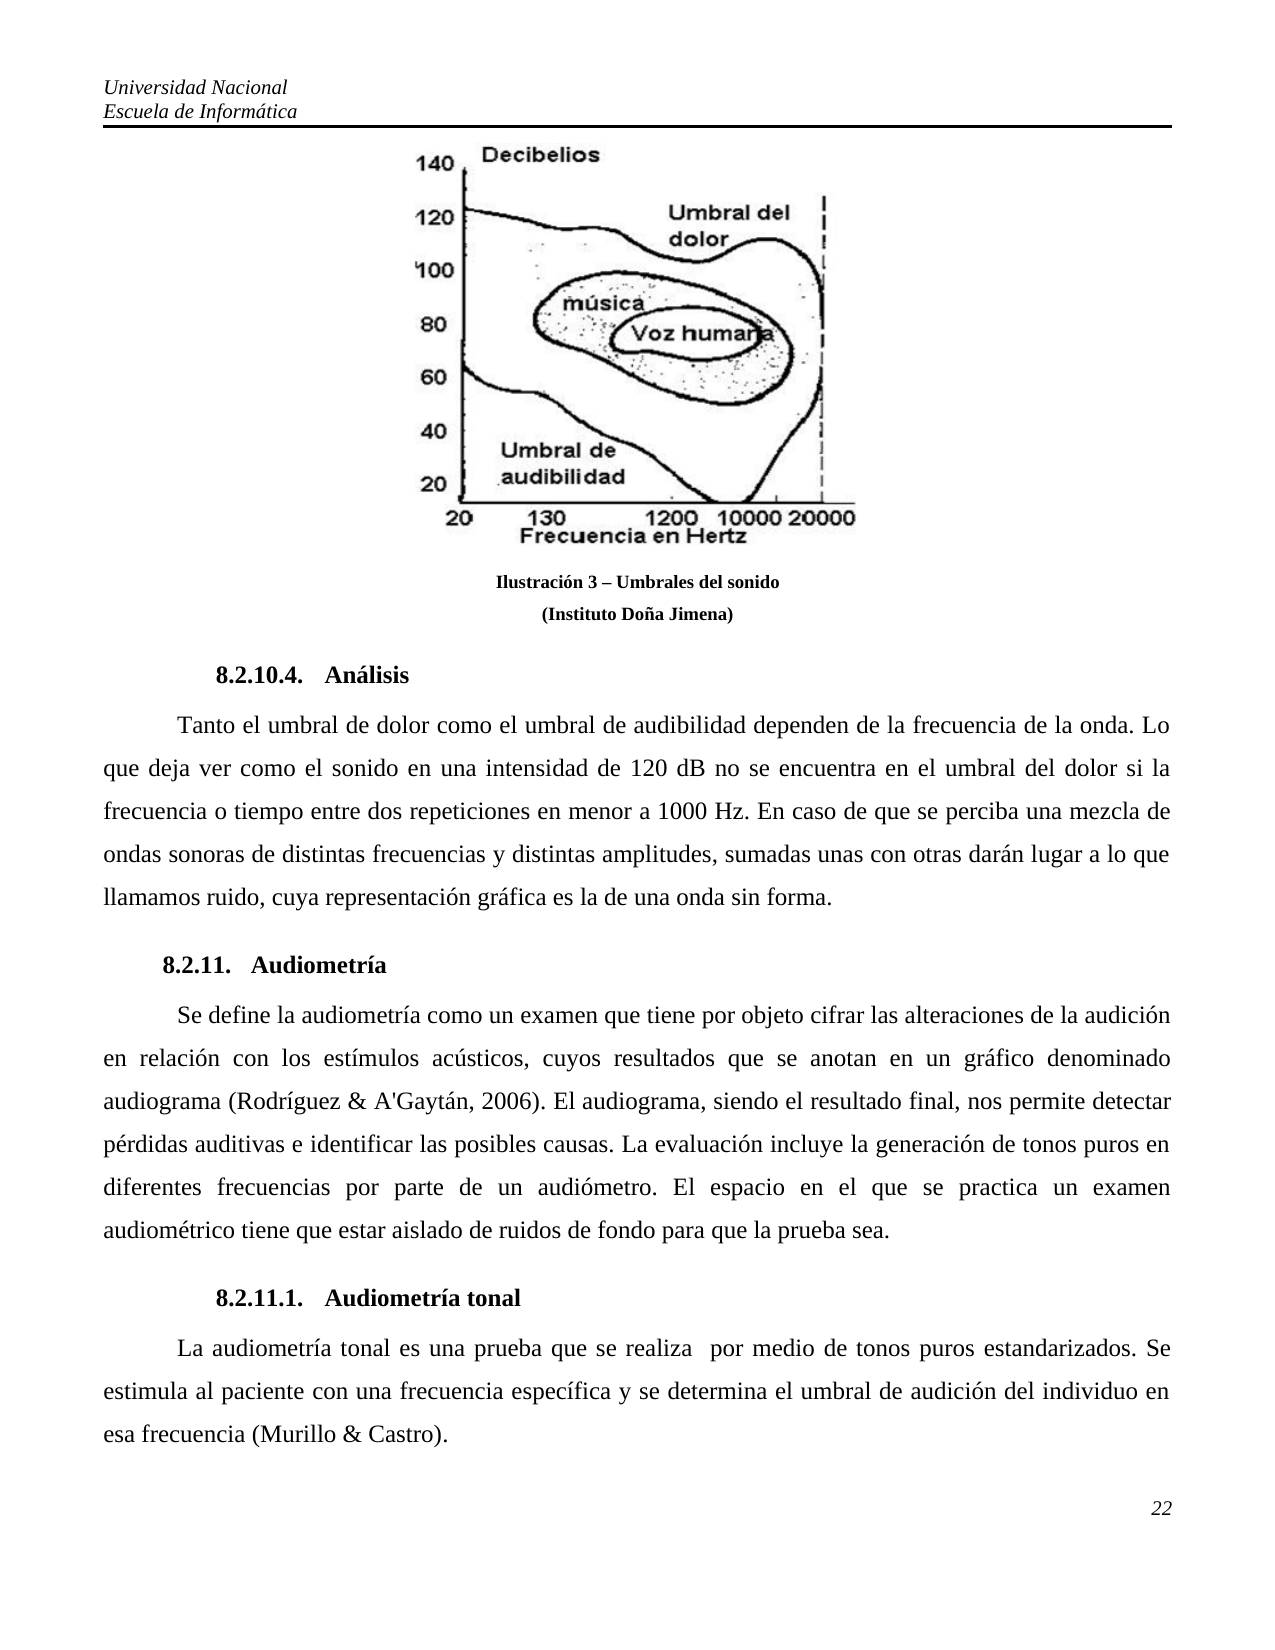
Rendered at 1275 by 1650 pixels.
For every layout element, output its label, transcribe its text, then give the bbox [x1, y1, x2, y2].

text Tanto el umbral de dolor como el umbral de audibilidad dependen de la frecuencia de la onda. Lo que deja ver como el sonido en una intensidad de 120 dB no se encuentra en el umbral del dolor si la frecuencia o tiempo entre dos repeticiones en menor a 1000 Hz. En caso de que se perciba una mezcla de ondas sonoras de distintas frecuencias y distintas amplitudes, sumadas unas con otras darán lugar a lo que llamamos ruido, cuya representación gráfica es la de una onda sin forma. [103, 710, 1172, 911]
text Ilustración 3 – Umbrales del sonido [103, 571, 1172, 592]
list Audiometría tonal [216, 1283, 1172, 1312]
text Audiometría [162, 950, 1172, 979]
picture [408, 143, 867, 557]
text La audiometría tonal es una prueba que se realiza por medio de tonos puros estandarizados. Se estimula al paciente con una frecuencia específica y se determina el umbral de audición del individuo en esa frecuencia . [103, 1333, 1172, 1448]
list Análisis [216, 660, 1172, 689]
text Se define la audiometría como un examen que tiene por objeto cifrar las alteraciones de la audición en relación con los estímulos acústicos, cuyos resultados que se anotan en un gráfico denominado audiograma . El audiograma, siendo el resultado final, nos permite detectar pérdidas auditivas e identificar las posibles causas. La evaluación incluye la generación de tonos puros en diferentes frecuencias por parte de un audiómetro. El espacio en el que se practica un examen audiométrico tiene que estar aislado de ruidos de fondo para que la prueba sea. [103, 1000, 1172, 1244]
